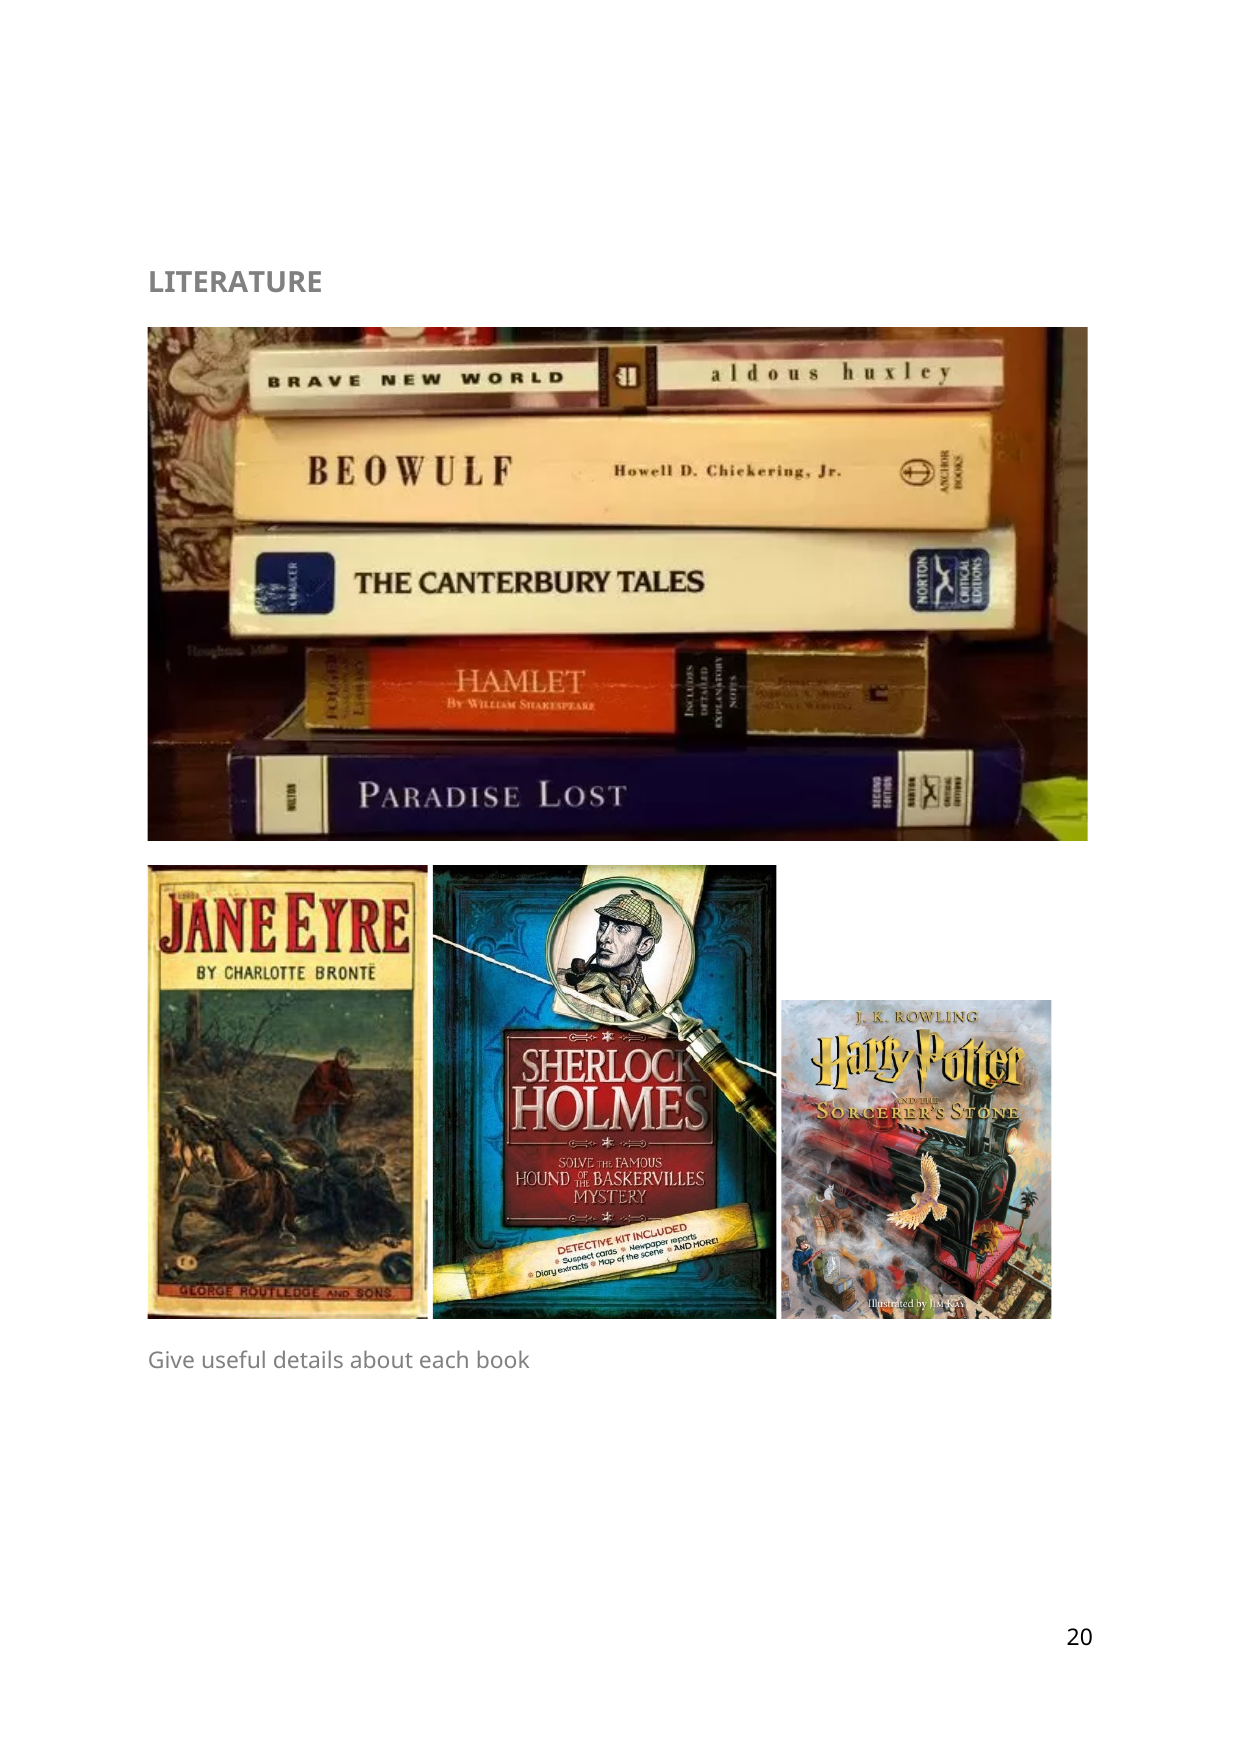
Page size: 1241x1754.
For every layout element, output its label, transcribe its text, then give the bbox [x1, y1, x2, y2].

picture [432, 865, 777, 1319]
text Give useful details about each book [148, 1344, 1093, 1375]
picture [781, 1000, 1052, 1319]
text LITERATURE [148, 261, 1093, 301]
picture [147, 865, 428, 1319]
picture [147, 327, 1088, 841]
